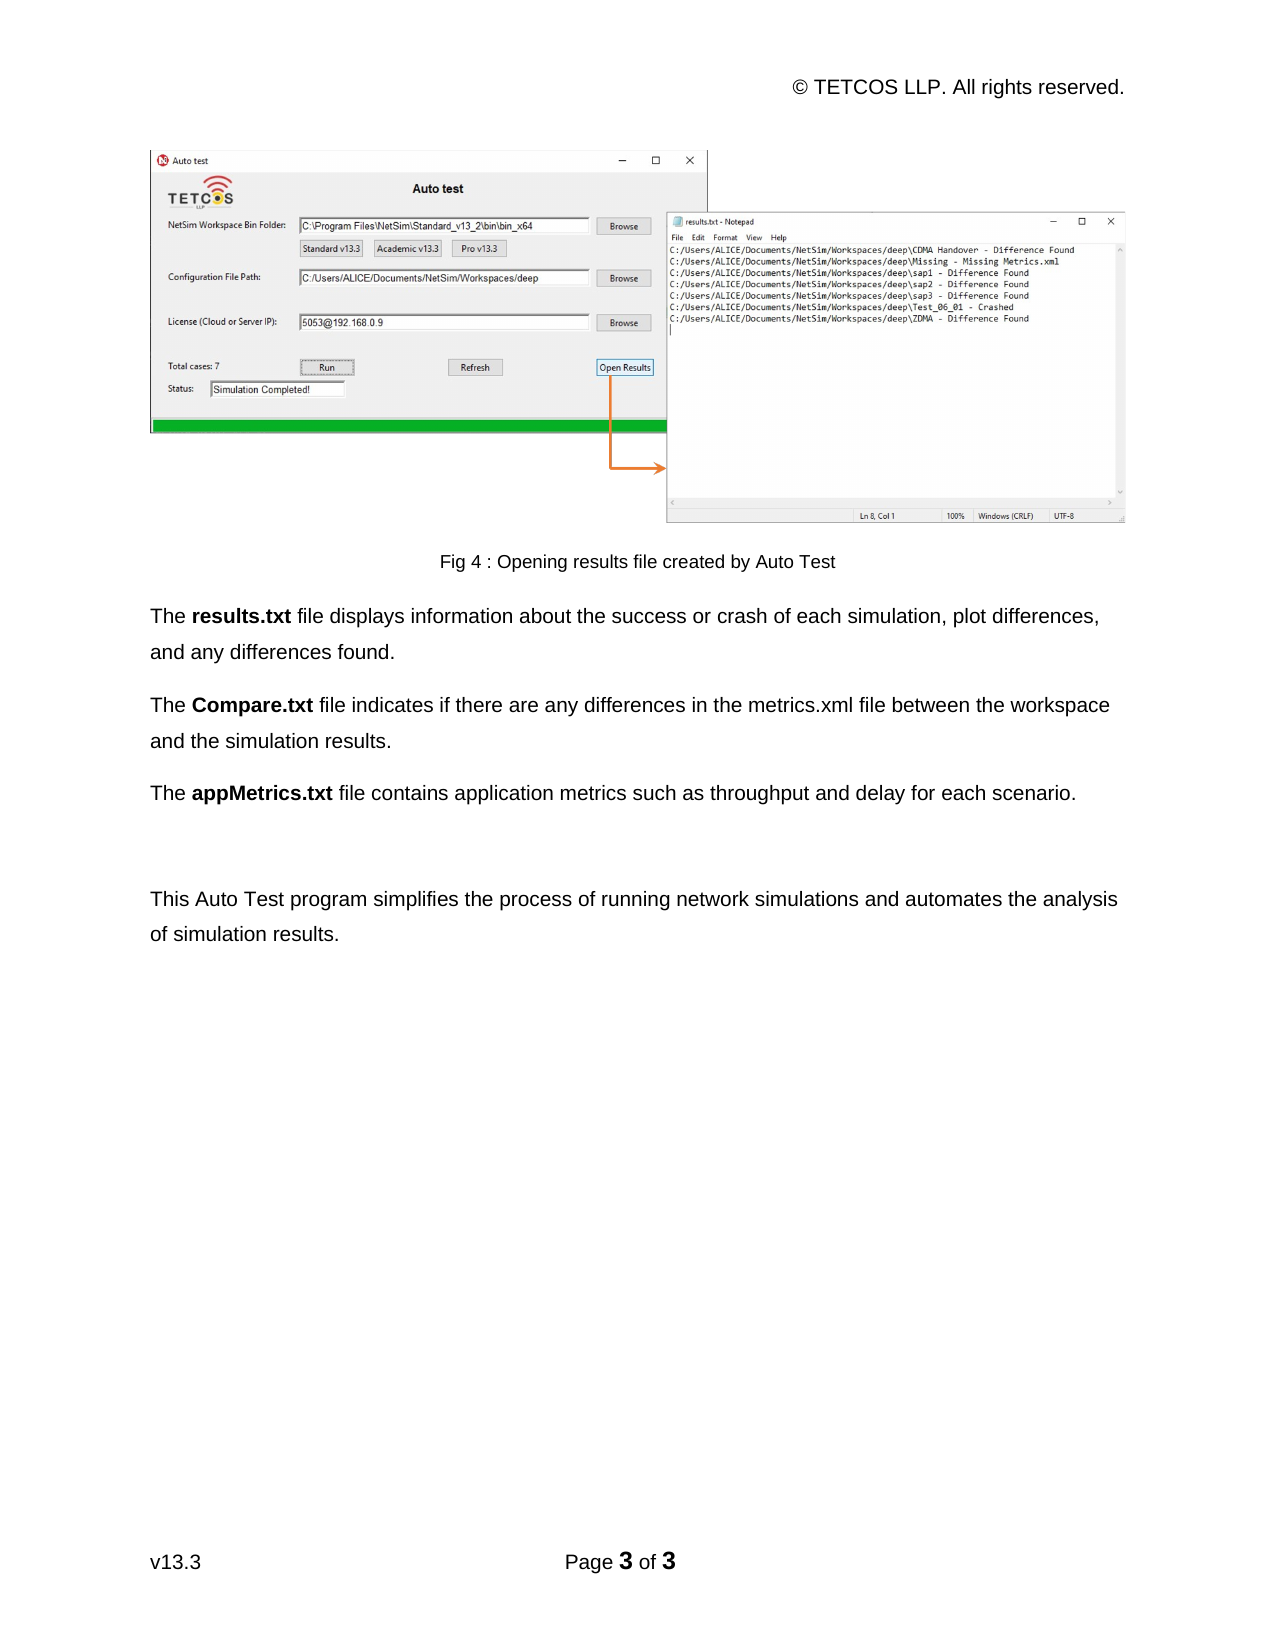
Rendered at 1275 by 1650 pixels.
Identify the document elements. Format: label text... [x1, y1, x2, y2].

text The results.txt file displays information about the success or crash of each simulation, plot differences, and any differences found. [150, 604, 1125, 664]
picture [150, 150, 1125, 523]
text The appMetrics.txt file contains application metrics such as throughput and delay for each scenario. [150, 781, 1125, 805]
text This Auto Test program simplifies the process of running network simulations and automates the analysis of simulation results. [150, 886, 1125, 946]
text The Compare.txt file indicates if there are any differences in the metrics.xml file between the workspace and the simulation results. [150, 693, 1125, 752]
